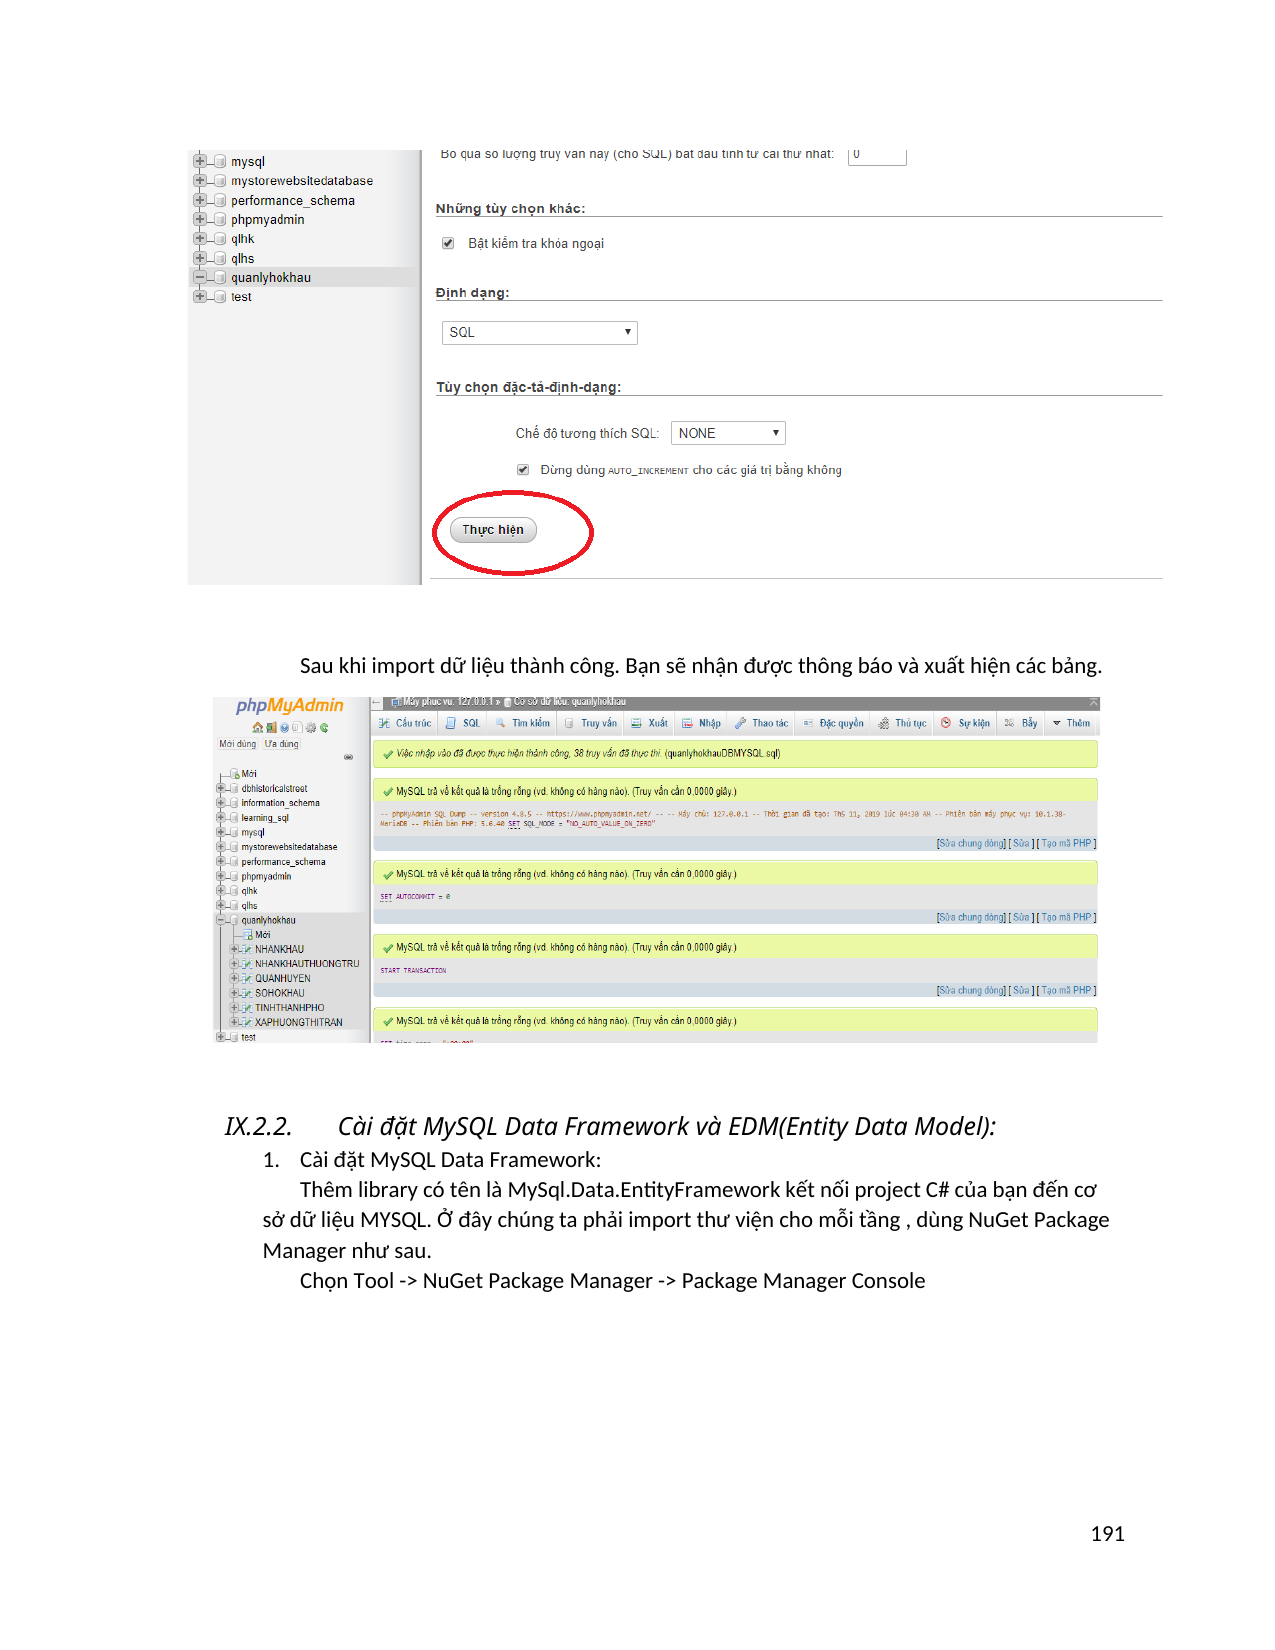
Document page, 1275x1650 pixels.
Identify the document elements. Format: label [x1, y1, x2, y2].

picture [212, 697, 1100, 1043]
picture [187, 150, 1163, 585]
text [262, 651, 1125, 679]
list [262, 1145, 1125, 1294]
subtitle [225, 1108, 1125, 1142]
